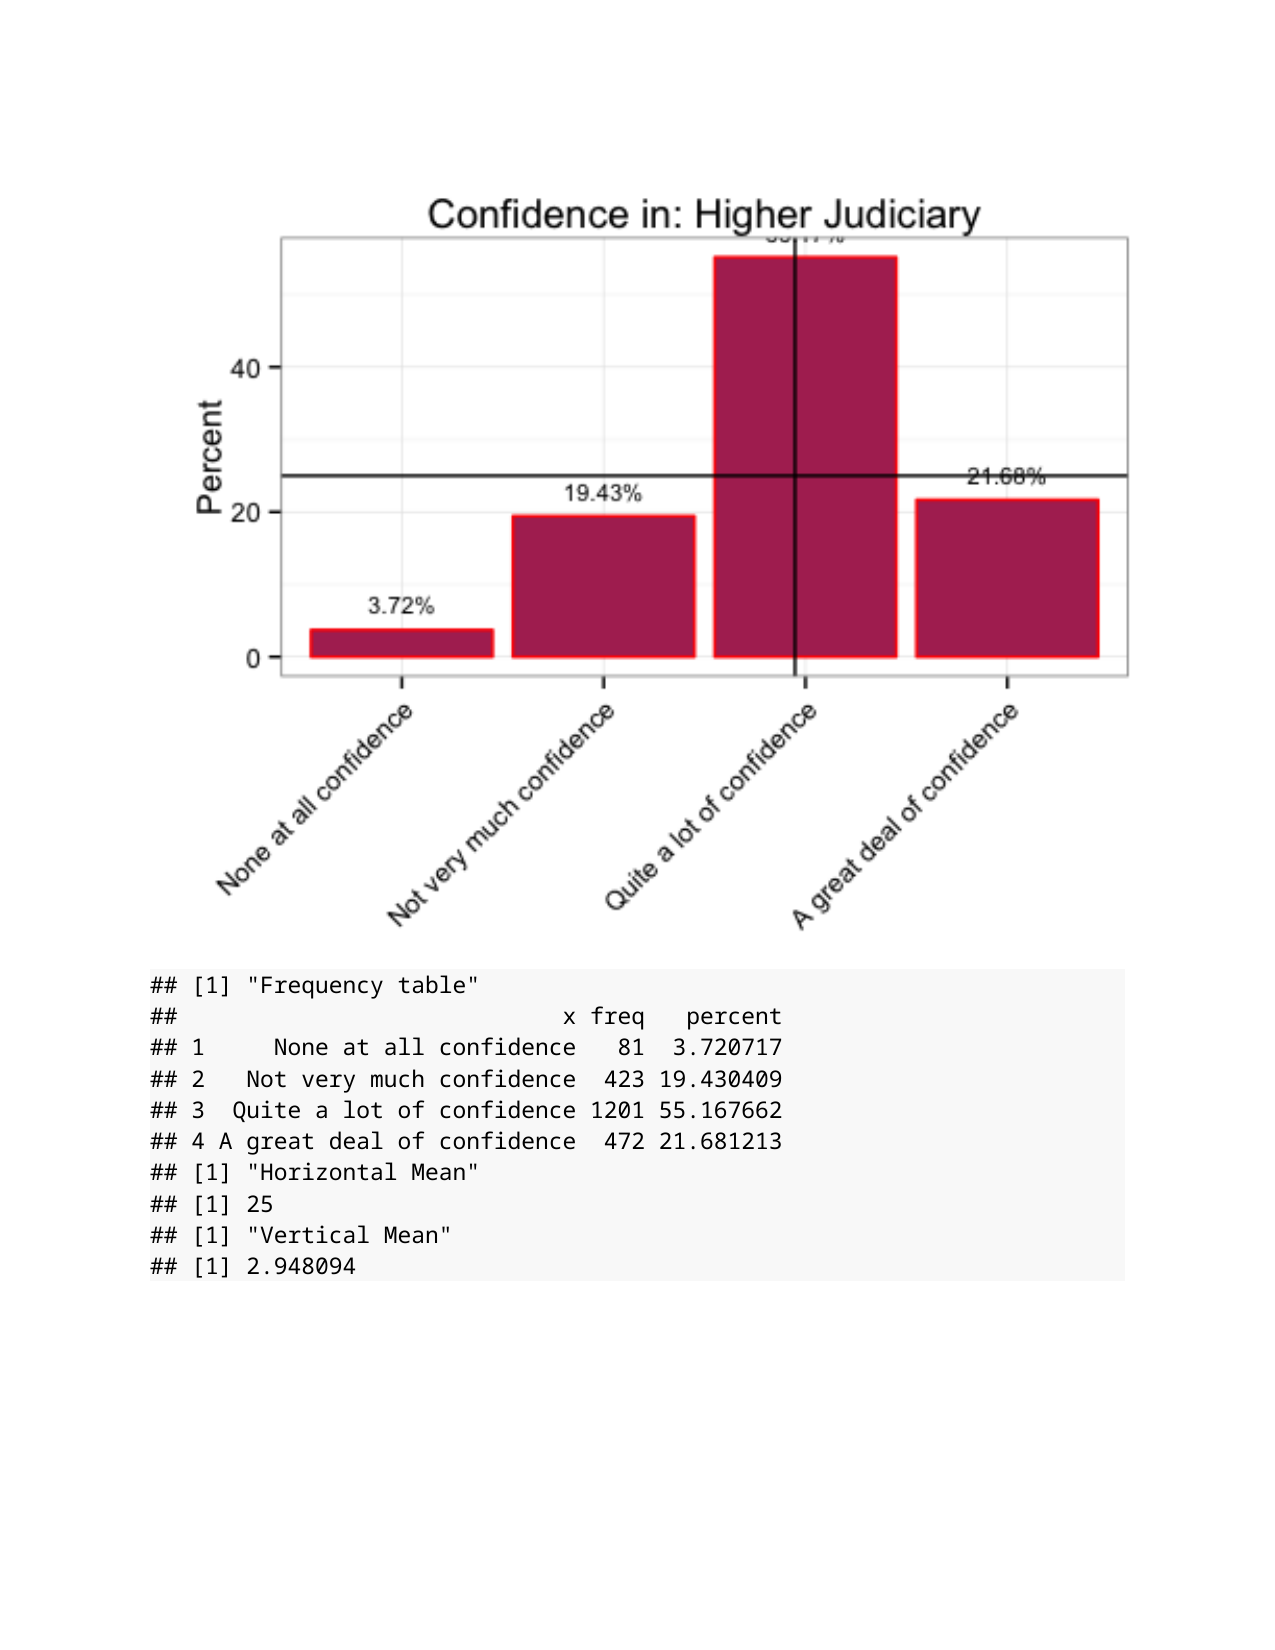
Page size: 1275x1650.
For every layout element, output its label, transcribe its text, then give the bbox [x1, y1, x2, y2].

picture [168, 150, 1169, 950]
text ## [1] "Frequency table" ## x freq percent ## 1 None at all confidence 81 3.720717 ## 2 Not very much confidence 423 19.430409 ## 3 Quite a lot of confidence 1201 55.167662 ## 4 A great deal of confidence 472 21.681213 ## [1] "Horizontal Mean" ## [1] 25 ## [1] "Vertical Mean" ## [1] 2.948094 [150, 969, 1125, 1281]
